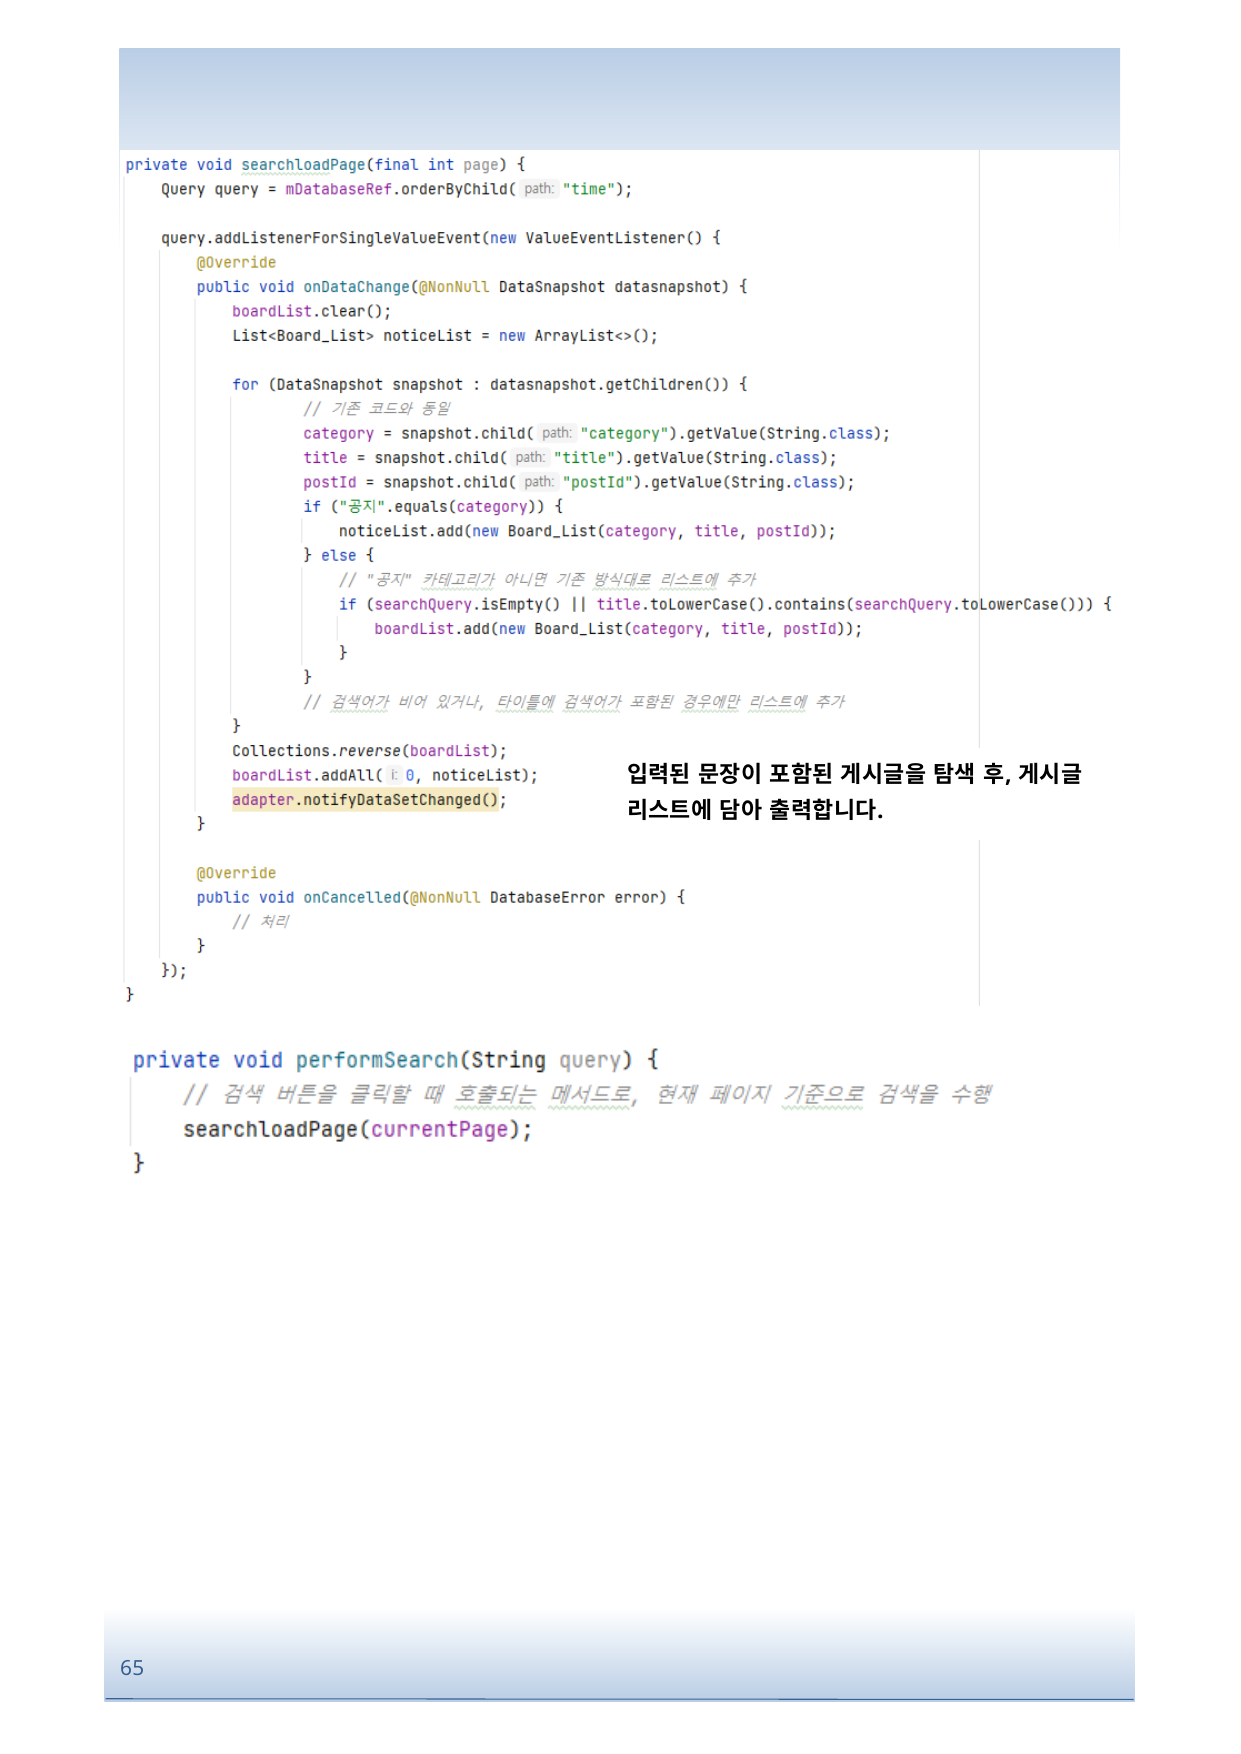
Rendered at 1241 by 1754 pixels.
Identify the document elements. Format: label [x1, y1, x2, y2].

picture [120, 1041, 1012, 1189]
picture [120, 150, 1120, 1006]
